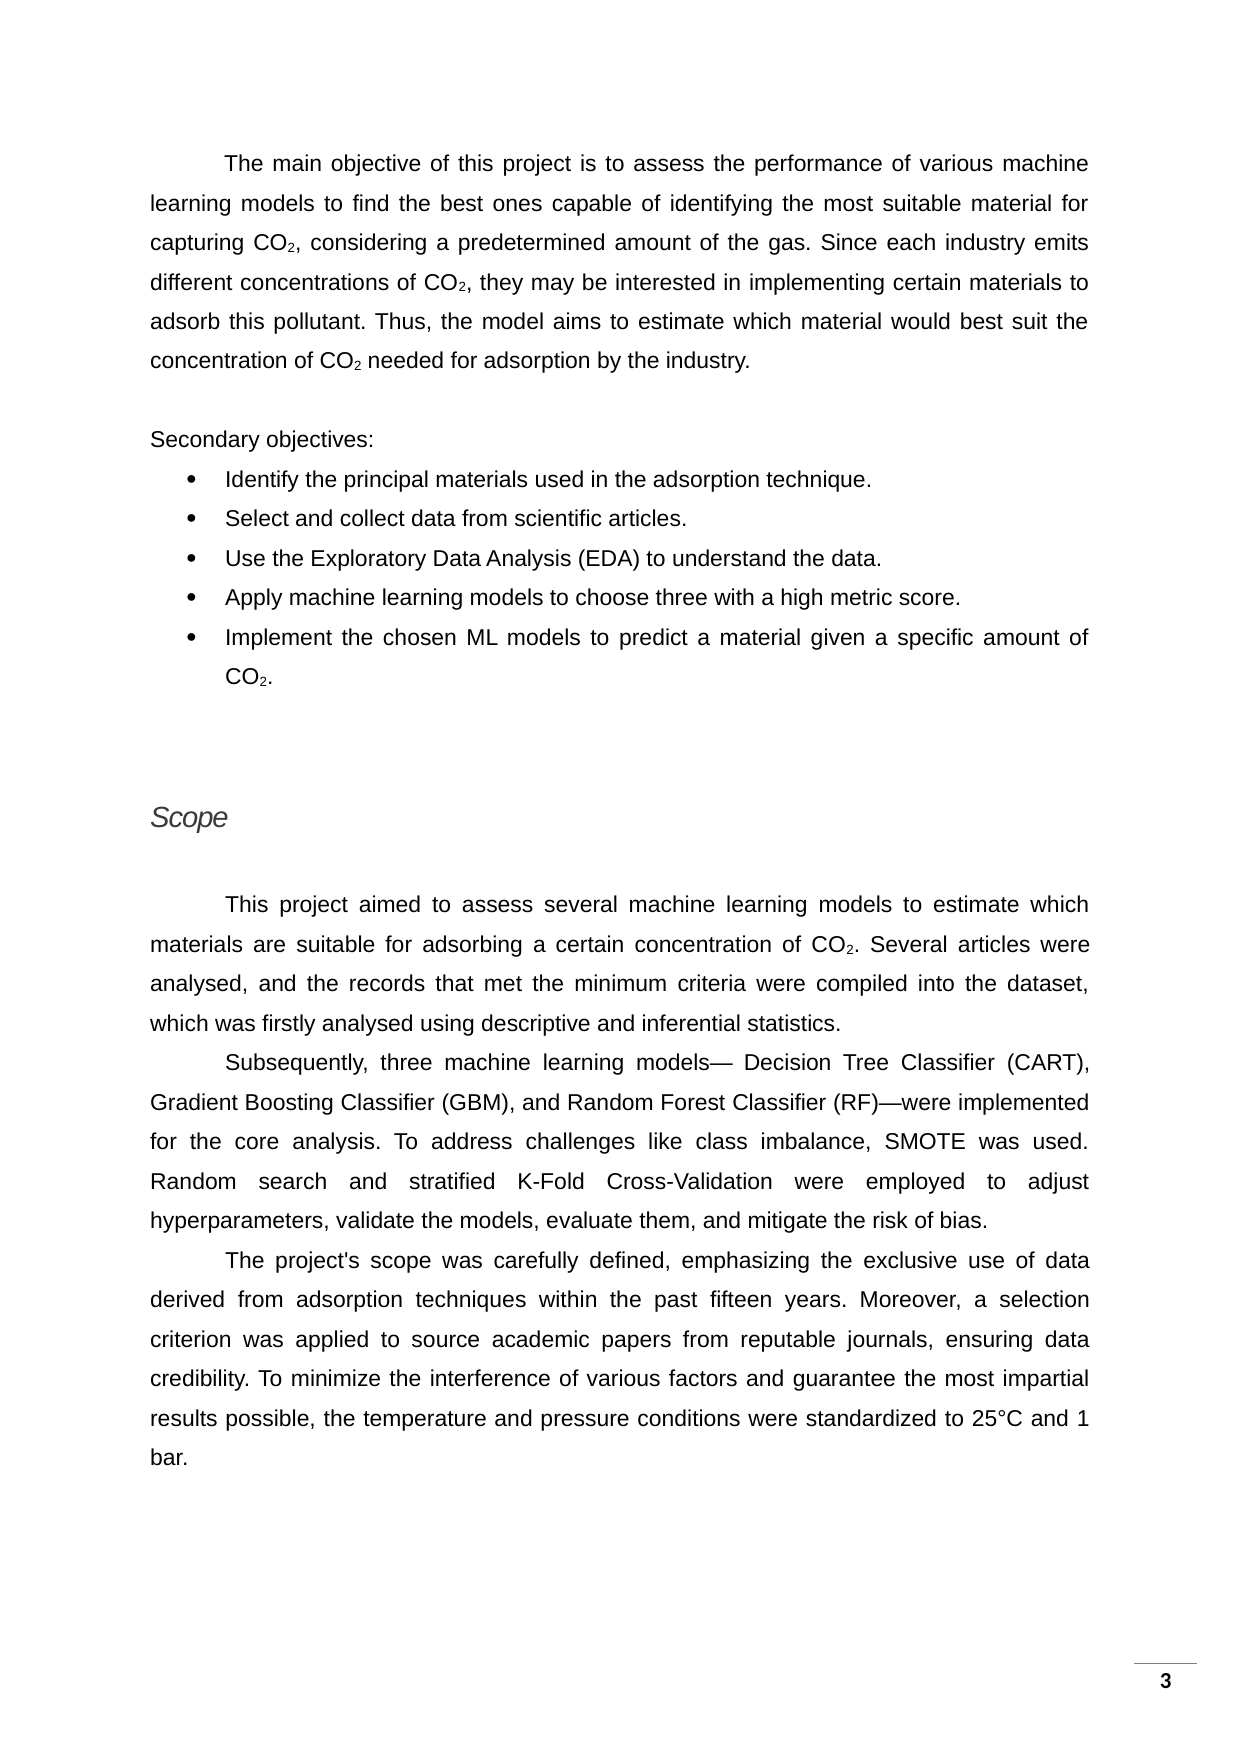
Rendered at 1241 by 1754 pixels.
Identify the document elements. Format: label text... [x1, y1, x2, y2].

text Subsequently, three machine learning models— Decision Tree Classifier (CART), Gradient Boosting Classifier (GBM), and Random Forest Classifier (RF)—were implemented for the core analysis. To address challenges like class imbalance, SMOTE was used. Random search and stratified K-Fold Cross-Validation were employed to adjust hyperparameters, validate the models, evaluate them, and mitigate the risk of bias. [150, 1049, 1090, 1234]
list Select and collect data from scientific articles. [187, 505, 1090, 532]
text This project aimed to assess several machine learning models to estimate which materials are suitable for adsorbing a certain concentration of CO2. Several articles were analysed, and the records that met the minimum criteria were compiled into the dataset, which was firstly analysed using descriptive and inferential statistics. [150, 891, 1090, 1036]
list Apply machine learning models to choose three with a high metric score. [187, 584, 1090, 611]
text Secondary objectives: [150, 426, 1090, 453]
subtitle Scope [150, 800, 1090, 833]
list Identify the principal materials used in the adsorption technique. [187, 466, 1090, 492]
list Use the Exploratory Data Analysis (EDA) to understand the data. [187, 545, 1090, 571]
list Implement the chosen ML models to predict a material given a specific amount of CO2. [187, 624, 1090, 689]
text The main objective of this project is to assess the performance of various machine learning models to find the best ones capable of identifying the most suitable material for capturing CO2, considering a predetermined amount of the gas. Since each industry emits different concentrations of CO2, they may be interested in implementing certain materials to adsorb this pollutant. Thus, the model aims to estimate which material would best suit the concentration of CO2 needed for adsorption by the industry. [150, 150, 1090, 374]
text The project's scope was carefully defined, emphasizing the exclusive use of data derived from adsorption techniques within the past fifteen years. Moreover, a selection criterion was applied to source academic papers from reputable journals, ensuring data credibility. To minimize the interference of various factors and guarantee the most impartial results possible, the temperature and pressure conditions were standardized to 25°C and 1 bar. [150, 1247, 1090, 1471]
